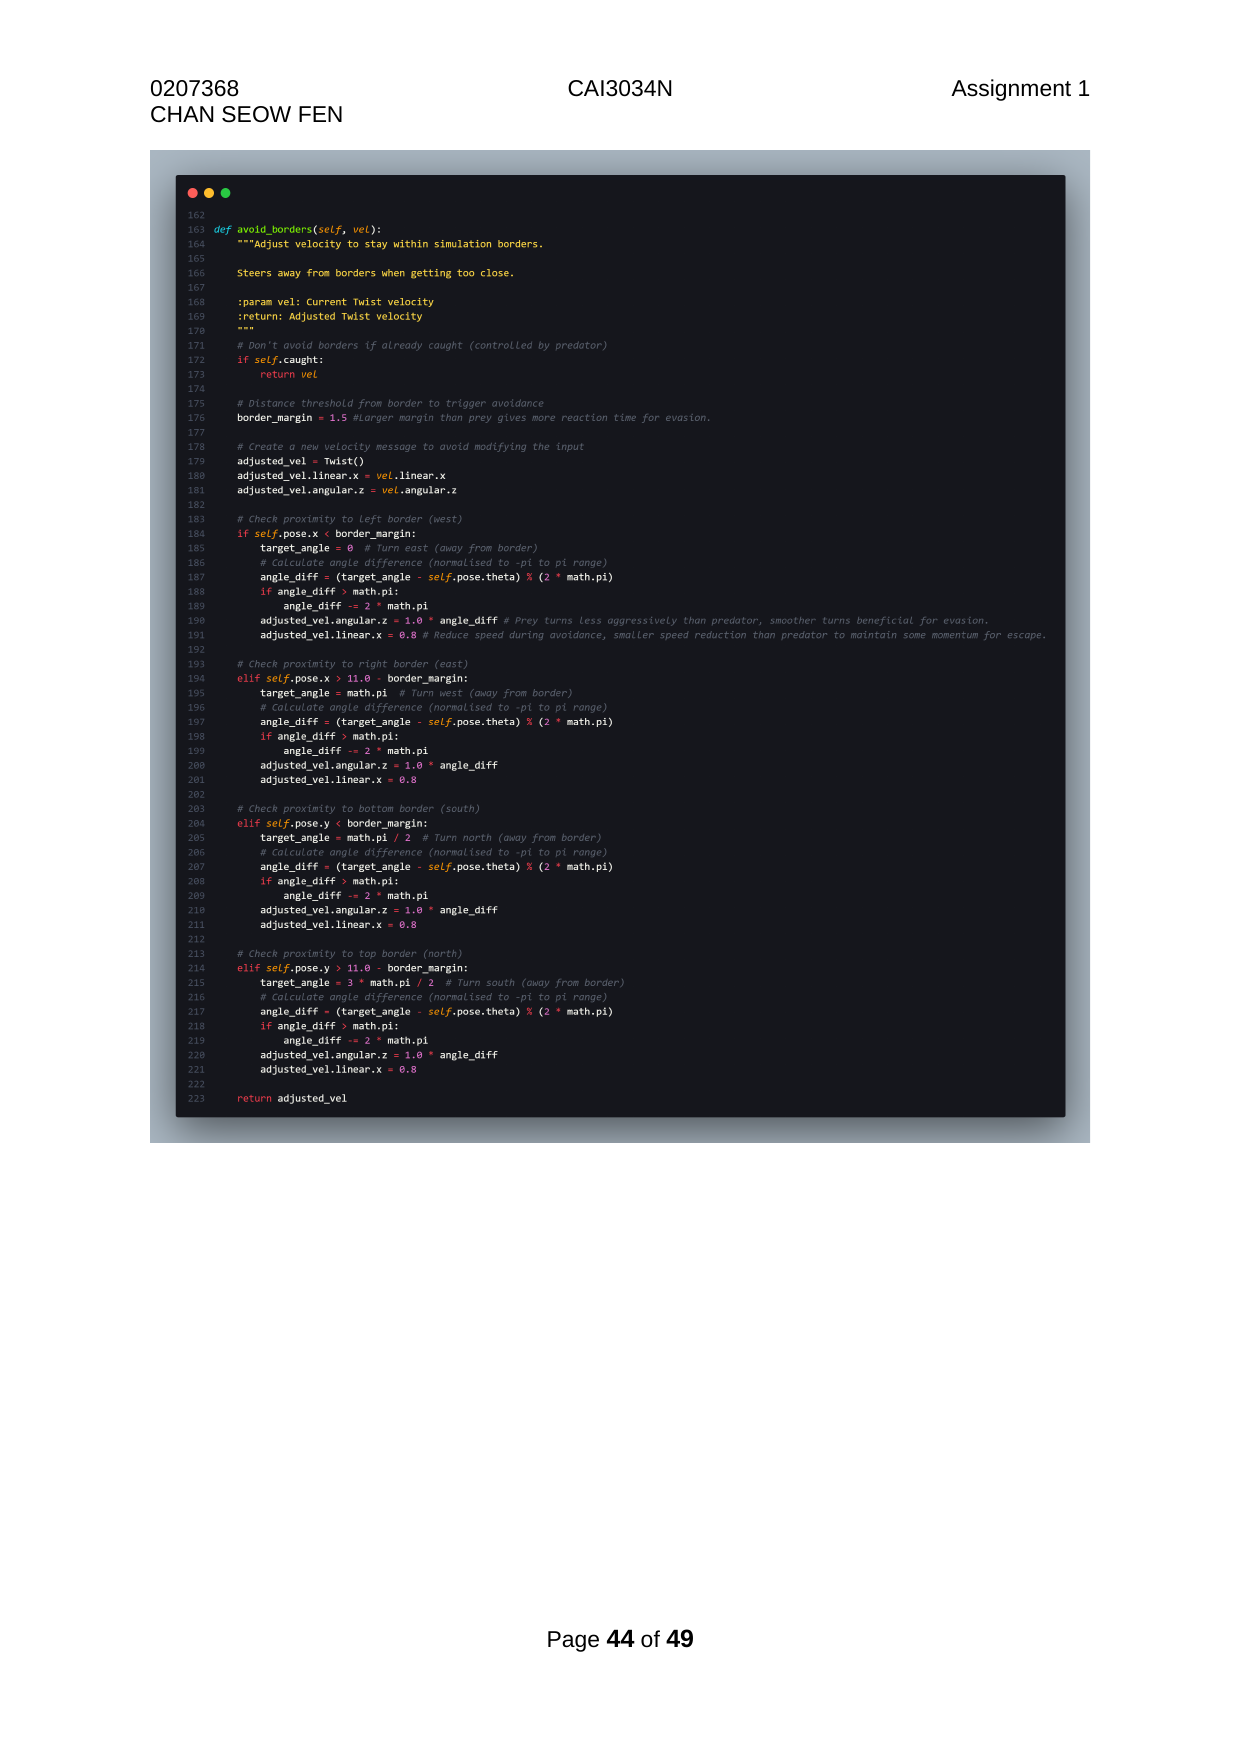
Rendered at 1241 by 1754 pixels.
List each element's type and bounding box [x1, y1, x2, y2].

picture [150, 150, 1091, 1143]
